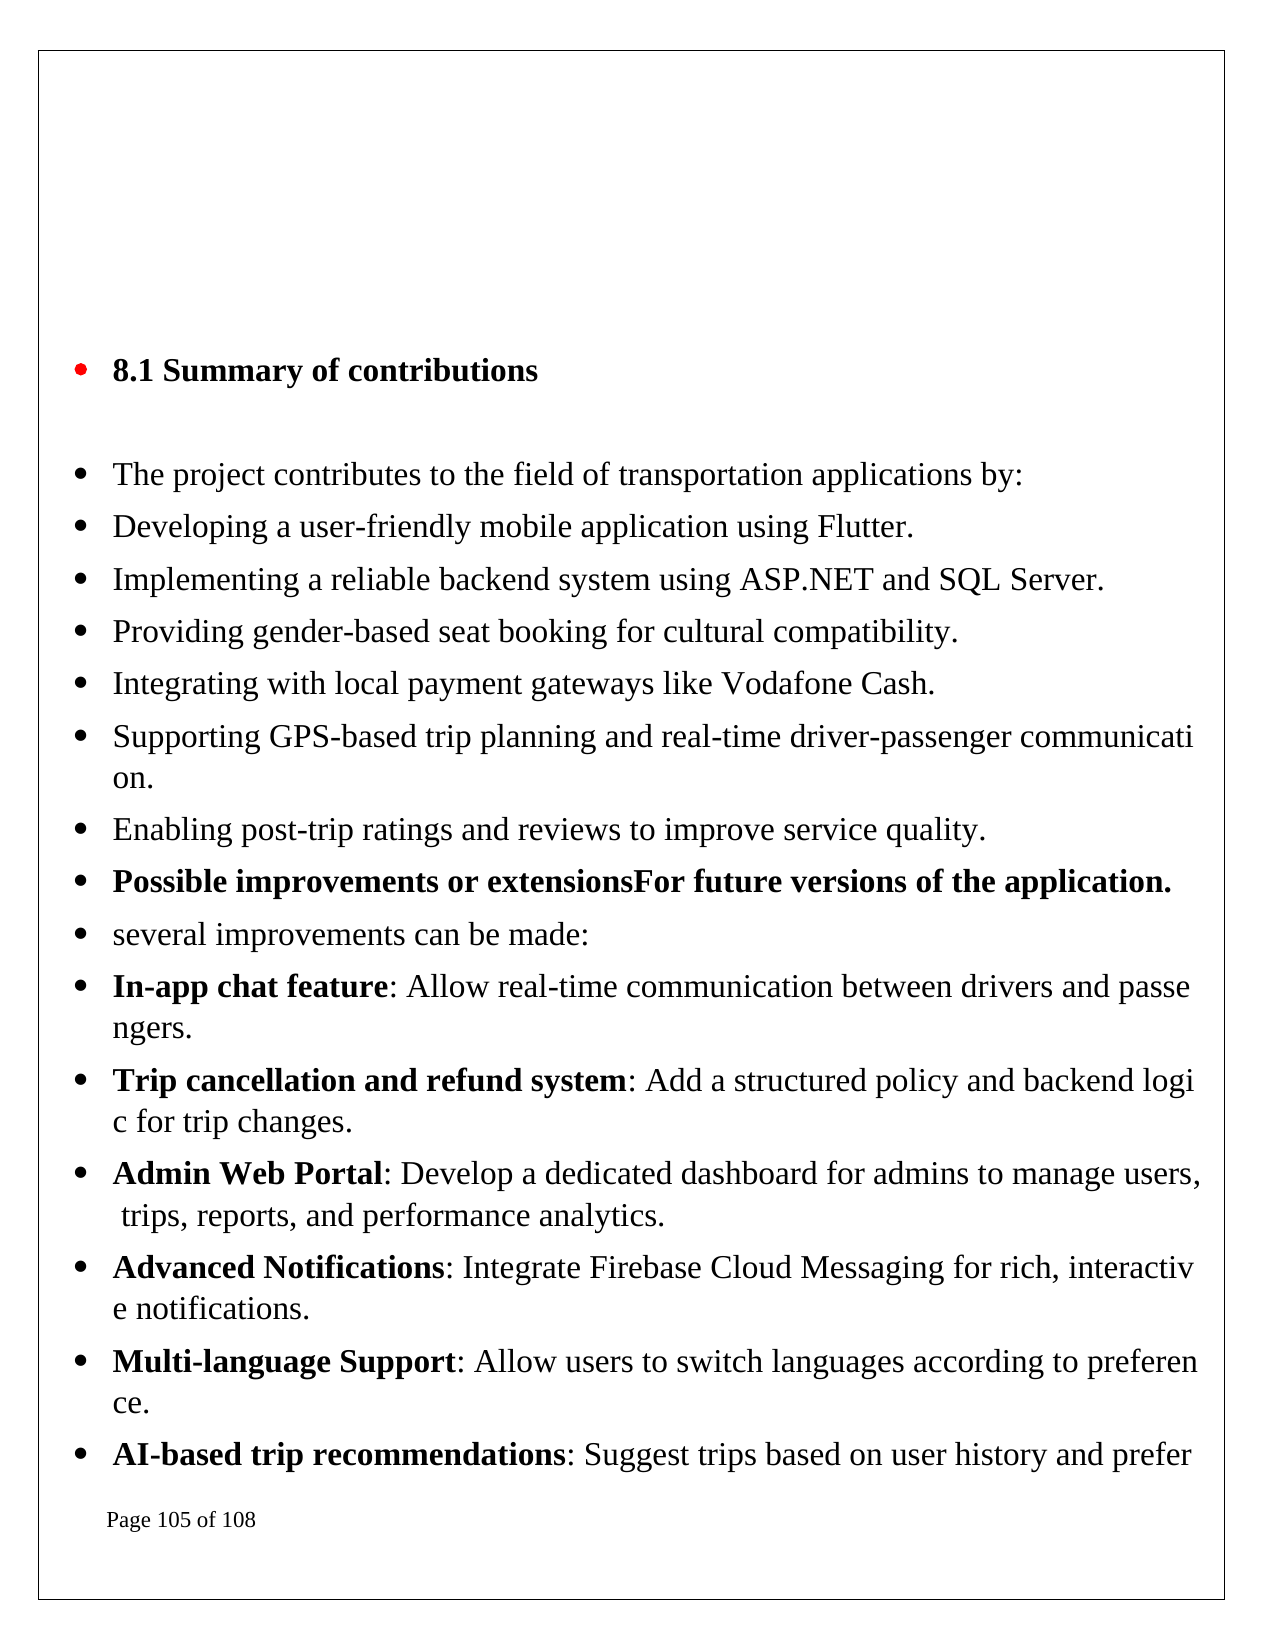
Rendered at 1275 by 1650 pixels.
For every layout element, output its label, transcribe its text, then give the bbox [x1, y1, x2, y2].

list Advanced Notifications: Integrate Firebase Cloud Messaging for rich, interactive notifications. [75, 1247, 1200, 1327]
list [75, 1434, 1200, 1473]
list Multi-language Support: Allow users to switch languages according to preference. [75, 1341, 1200, 1421]
list Providing gender-based seat booking for cultural compatibility. [75, 611, 1200, 649]
list Developing a user-friendly mobile application using Flutter. [75, 507, 1200, 545]
list Supporting GPS-based trip planning and real-time driver-passenger communication. [75, 716, 1200, 796]
list Integrating with local payment gateways like Vodafone Cash. [75, 663, 1200, 702]
list Trip cancellation and refund system: Add a structured policy and backend logic for trip changes. [75, 1060, 1200, 1140]
list Enabling post-trip ratings and reviews to improve service quality. [75, 809, 1200, 848]
list The project contributes to the field of transportation applications by: [75, 454, 1200, 493]
list Possible improvements or extensionsFor future versions of the application. [75, 862, 1200, 900]
list In-app chat feature: Allow real-time communication between drivers and passengers. [75, 966, 1200, 1046]
list Implementing a reliable backend system using ASP.NET and SQL Server. [75, 559, 1200, 597]
list several improvements can be made: [75, 914, 1200, 952]
list Admin Web Portal: Develop a dedicated dashboard for admins to manage users, trips, reports, and performance analytics. [75, 1154, 1200, 1233]
list 8.1 Summary of contributions [75, 350, 1200, 388]
